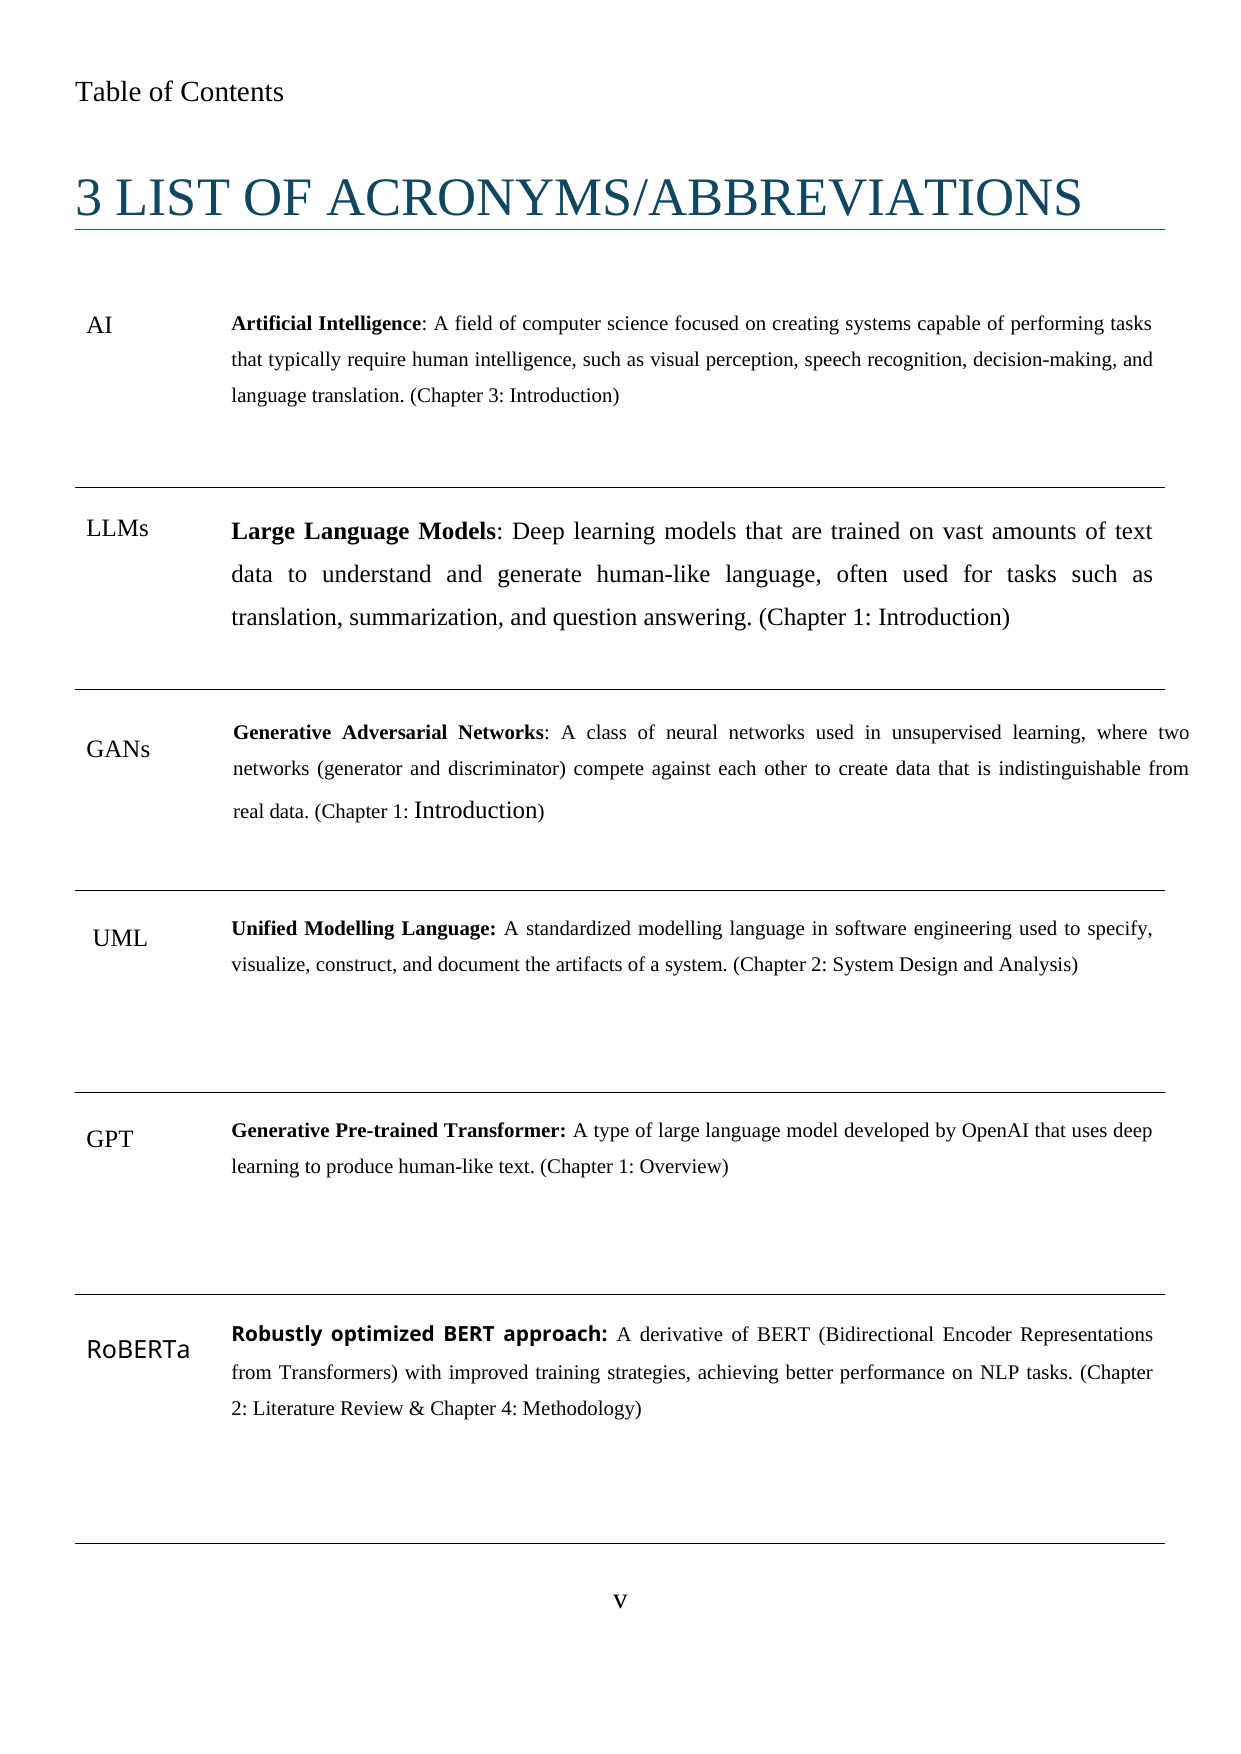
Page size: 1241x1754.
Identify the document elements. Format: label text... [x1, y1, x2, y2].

table_cell LLMs [75, 488, 220, 689]
table_cell RoBERTa [75, 1295, 220, 1543]
table_cell Large Language Models: Deep learning models that are trained on vast amounts of text data to understand and generate human-like language, often used for tasks such as translation, summarization, and question answering. (Chapter 1: Introduction) [220, 488, 1165, 689]
table_cell AI [75, 286, 220, 487]
table_cell GPT [75, 1093, 220, 1293]
table_cell GANs [75, 690, 220, 890]
table_cell Generative Pre-trained Transformer: A type of large language model developed by OpenAI that uses deep learning to produce human-like text. (Chapter 1: Overview) [220, 1093, 1165, 1293]
table_cell UML [75, 891, 220, 1092]
table_cell Artificial Intelligence: A field of computer science focused on creating systems capable of performing tasks that typically require human intelligence, such as visual perception, speech recognition, decision-making, and language translation. (Chapter 3: Introduction) [220, 286, 1165, 487]
table_cell Unified Modelling Language: A standardized modelling language in software engineering used to specify, visualize, construct, and document the artifacts of a system. (Chapter 2: System Design and Analysis) [220, 891, 1165, 1092]
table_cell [220, 1295, 1165, 1543]
subtitle 3 LIST OF ACRONYMS/ABBREVIATIONS [75, 165, 1165, 229]
table_cell [220, 690, 1165, 890]
